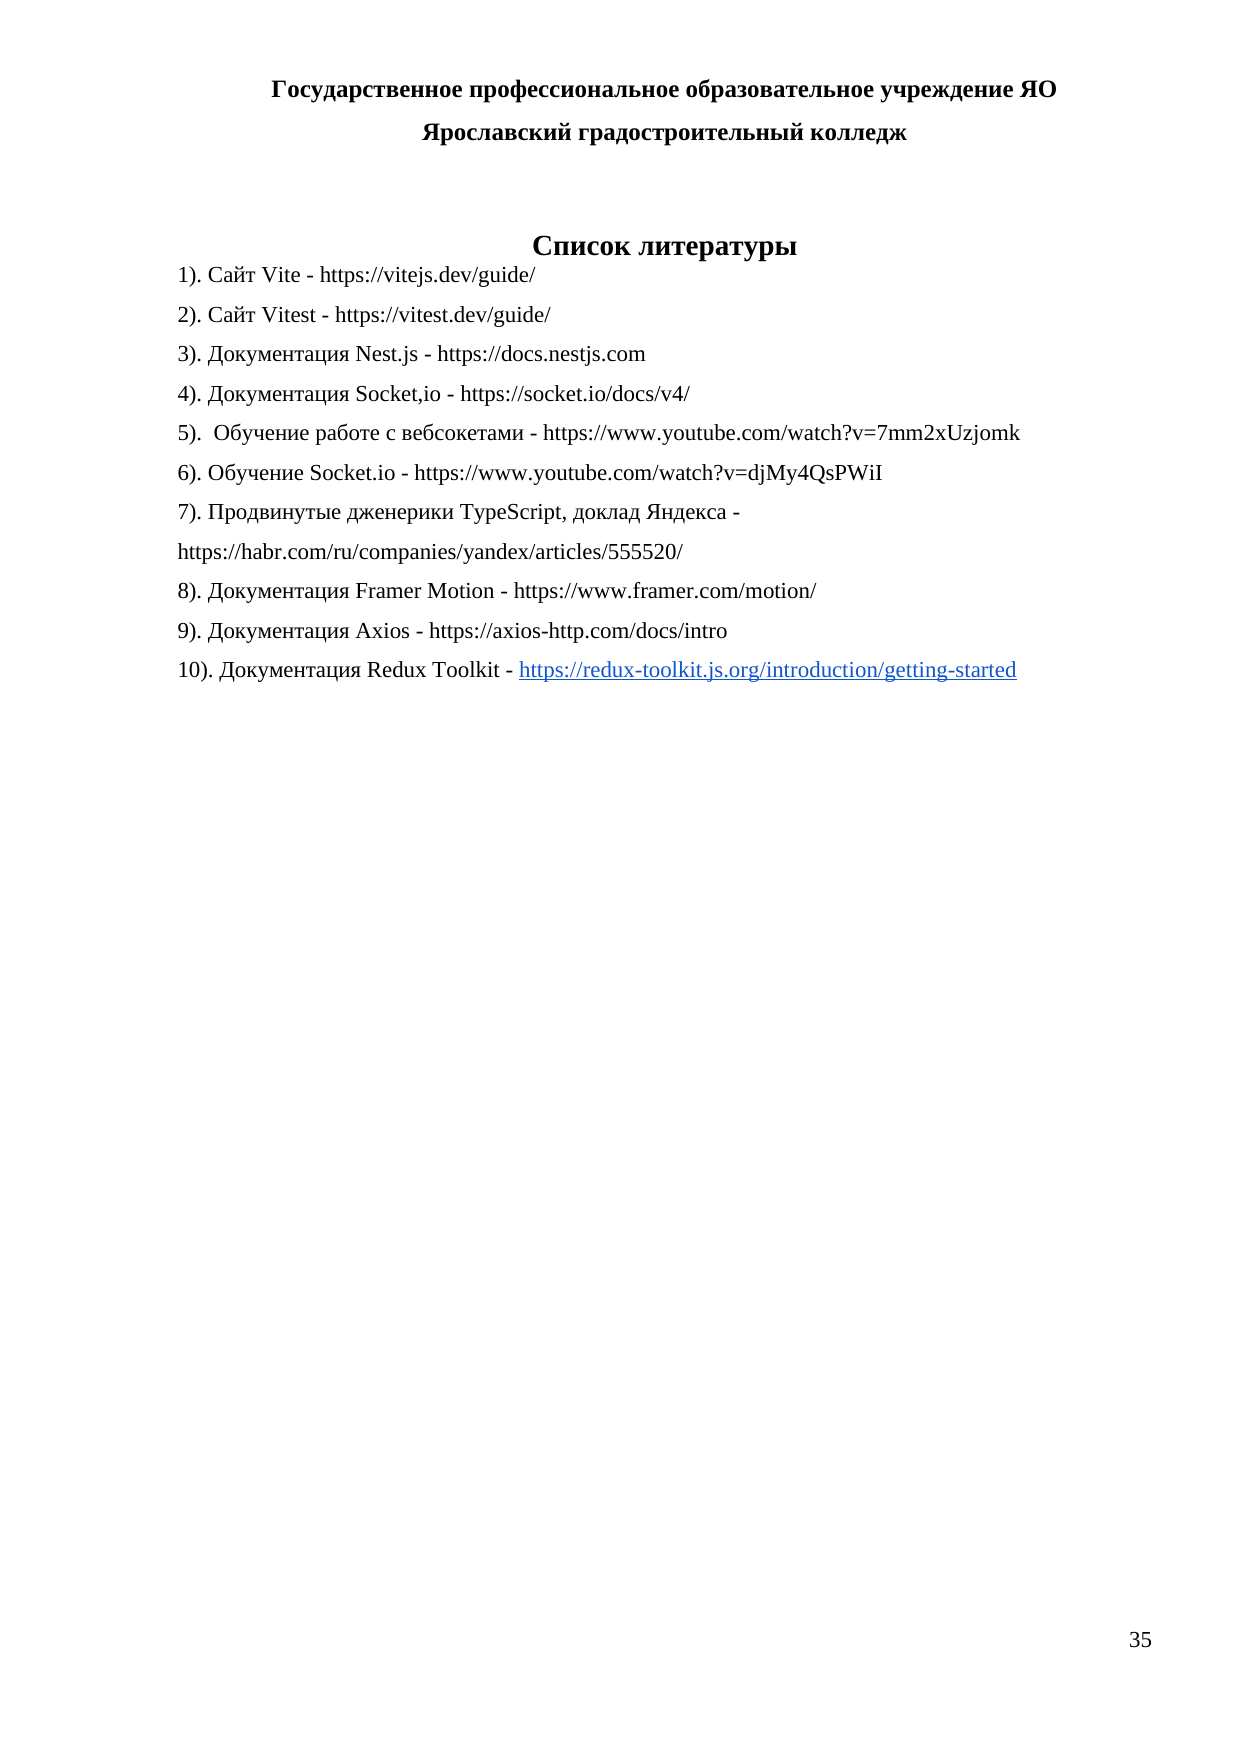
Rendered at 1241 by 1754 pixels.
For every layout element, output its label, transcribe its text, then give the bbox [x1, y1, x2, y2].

text 1). Сайт Vite - https://vitejs.dev/guide/ [177, 262, 1152, 288]
text 3). Документация Nest.js - https://docs.nestjs.com [177, 341, 1152, 367]
text 10). Документация Redux Toolkit - https://redux-toolkit.js.org/introduction/getting-started [177, 656, 1152, 683]
text 2). Сайт Vitest - https://vitest.dev/guide/ [177, 301, 1152, 327]
text 6). Обучение Socket.io - https://www.youtube.com/watch?v=djMy4QsPWiI [177, 459, 1152, 485]
subtitle Список литературы [177, 228, 1152, 262]
text 7). Продвинутые дженерики TypeScript, доклад Яндекса - https://habr.com/ru/companies/yandex/articles/555520/ [177, 498, 1152, 564]
text 5). Обучение работе с вебсокетами - https://www.youtube.com/watch?v=7mm2xUzjomk [177, 419, 1152, 446]
text 8). Документация Framer Motion - https://www.framer.com/motion/ [177, 577, 1152, 604]
text 4). Документация Socket,io - https://socket.io/docs/v4/ [177, 380, 1152, 406]
text 9). Документация Axios - https://axios-http.com/docs/intro [177, 617, 1152, 643]
